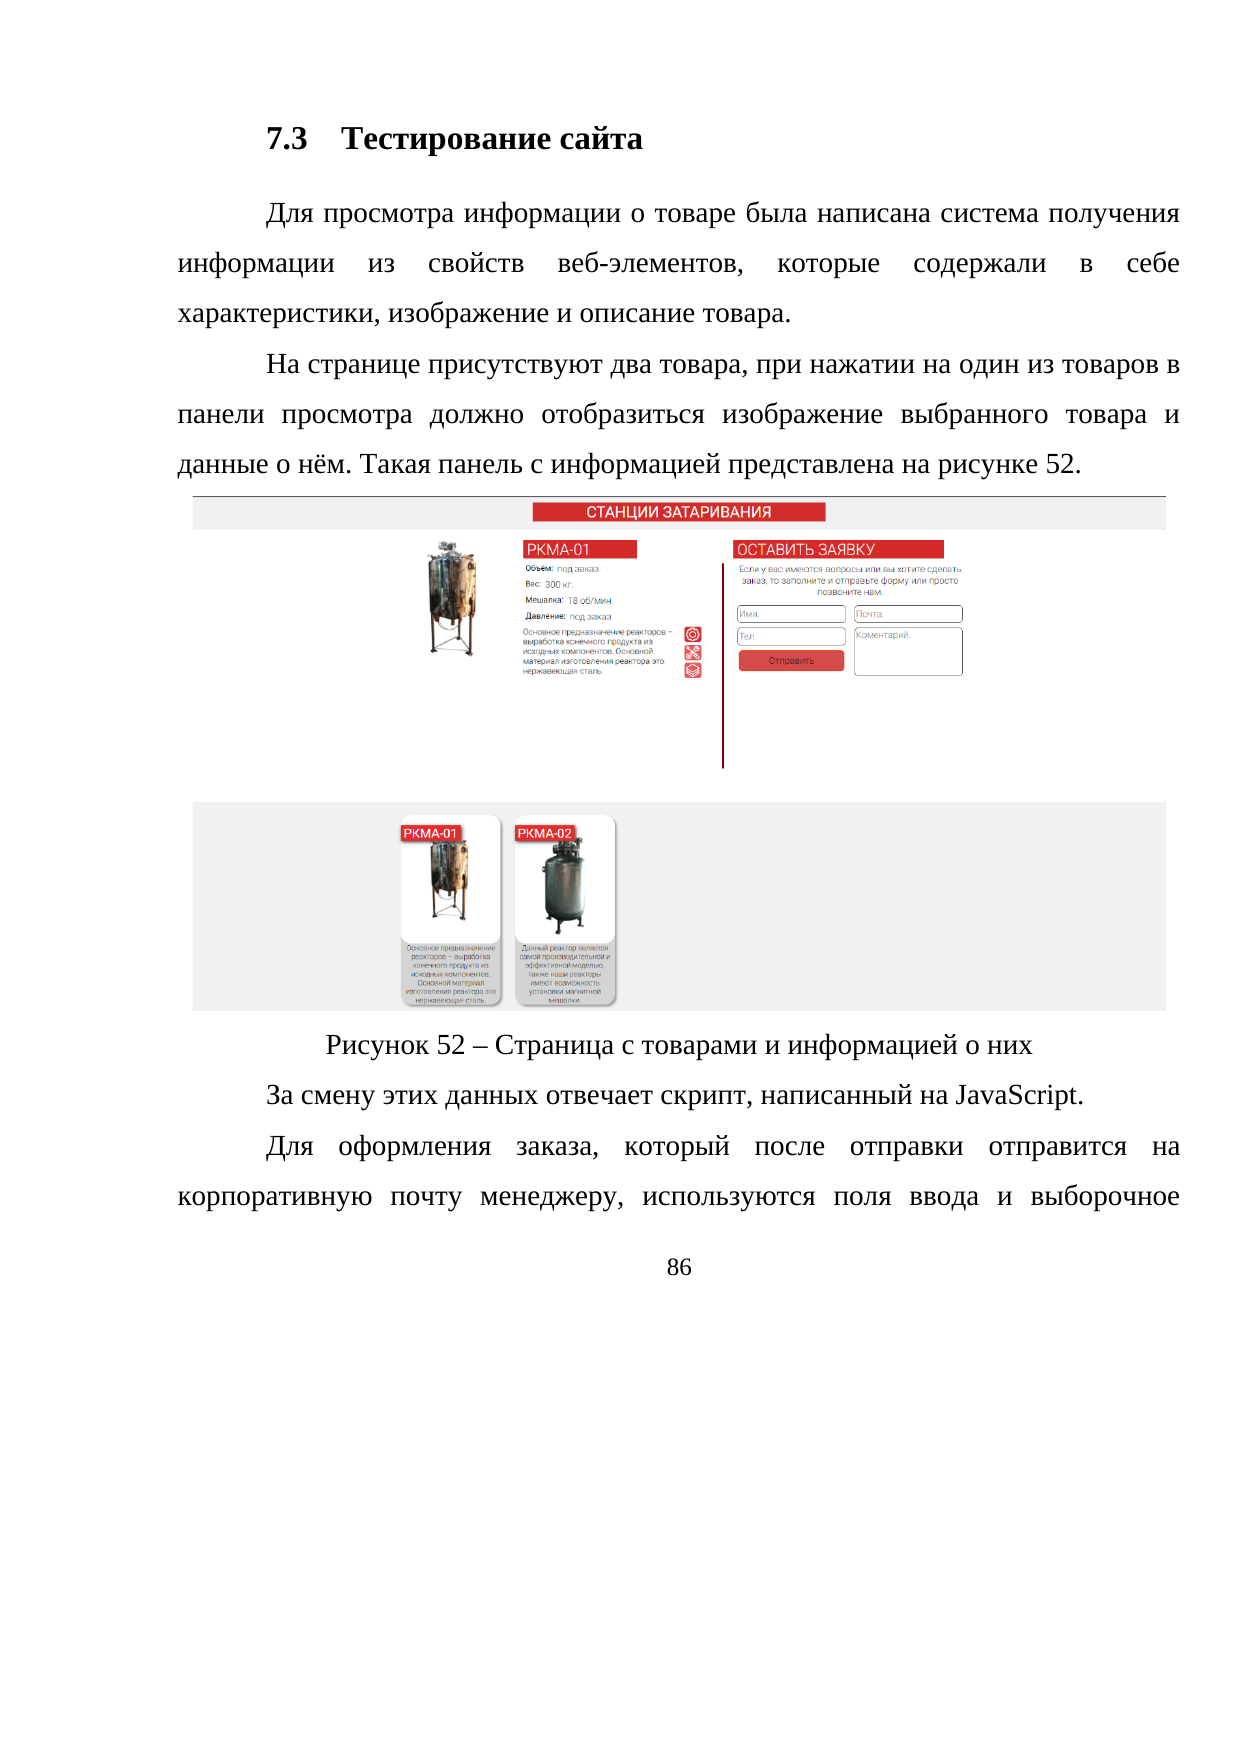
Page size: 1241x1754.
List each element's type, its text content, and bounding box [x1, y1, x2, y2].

text Для оформления заказа, который после отправки отправится на корпоративную почту менеджеру, используются поля ввода и выборочное меню. Пользователь выбирает нужную ему категорию, а после заполняет предложенную форму. Подобная операция представлена на рисунке 53. [177, 1128, 1181, 1212]
text Для просмотра информации о товаре была написана система получения информации из свойств веб-элементов, которые содержали в себе характеристики, изображение и описание товара. [177, 195, 1181, 329]
text На странице присутствуют два товара, при нажатии на один из товаров в панели просмотра должно отобразиться изображение выбранного товара и данные о нём. Такая панель с информацией представлена на рисунке 52. [177, 346, 1181, 480]
text Тестирование сайта [266, 118, 1181, 156]
picture [192, 496, 1166, 1011]
text За смену этих данных отвечает скрипт, написанный на JavaScript. [177, 1077, 1181, 1111]
text Рисунок 52 – Страница с товарами и информацией о них [177, 1027, 1181, 1061]
